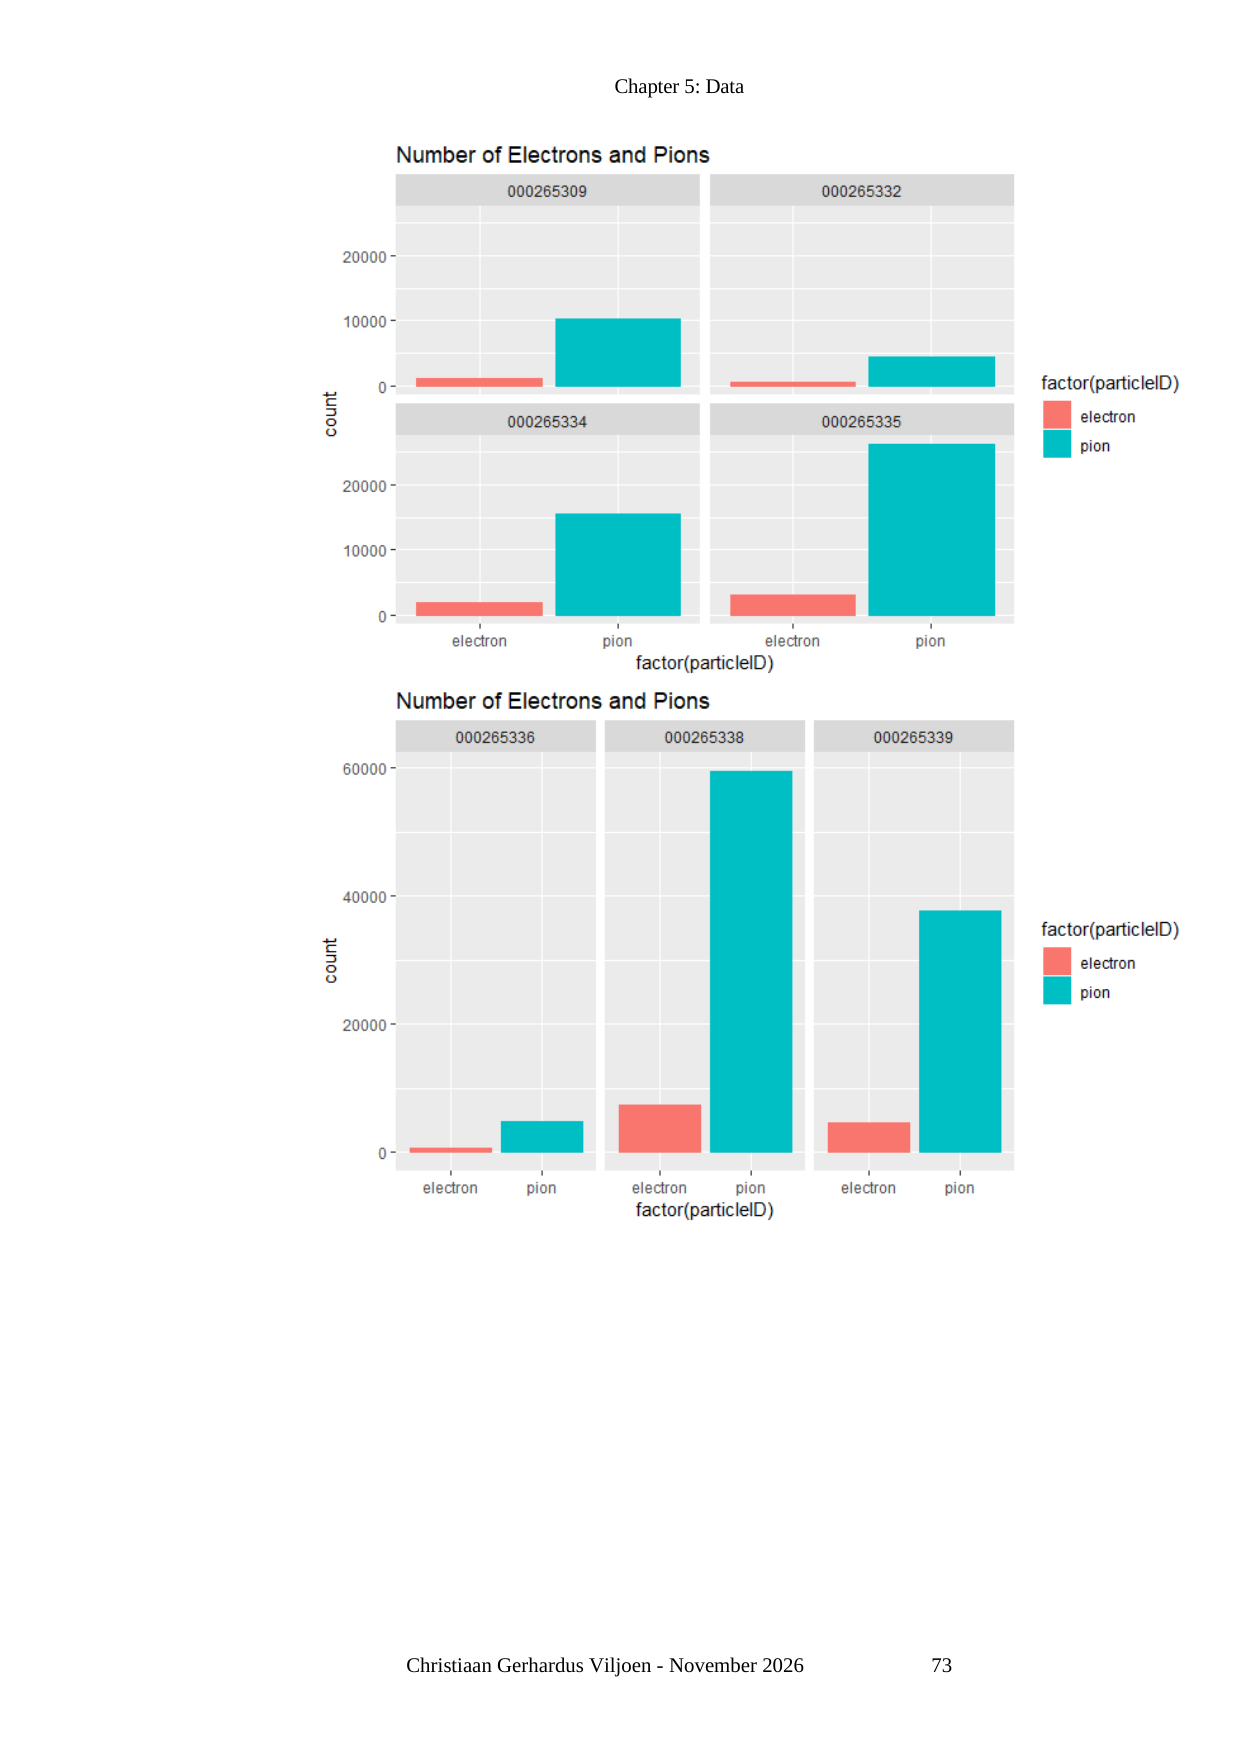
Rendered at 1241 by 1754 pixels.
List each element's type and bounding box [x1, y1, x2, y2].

picture [311, 135, 1198, 1229]
